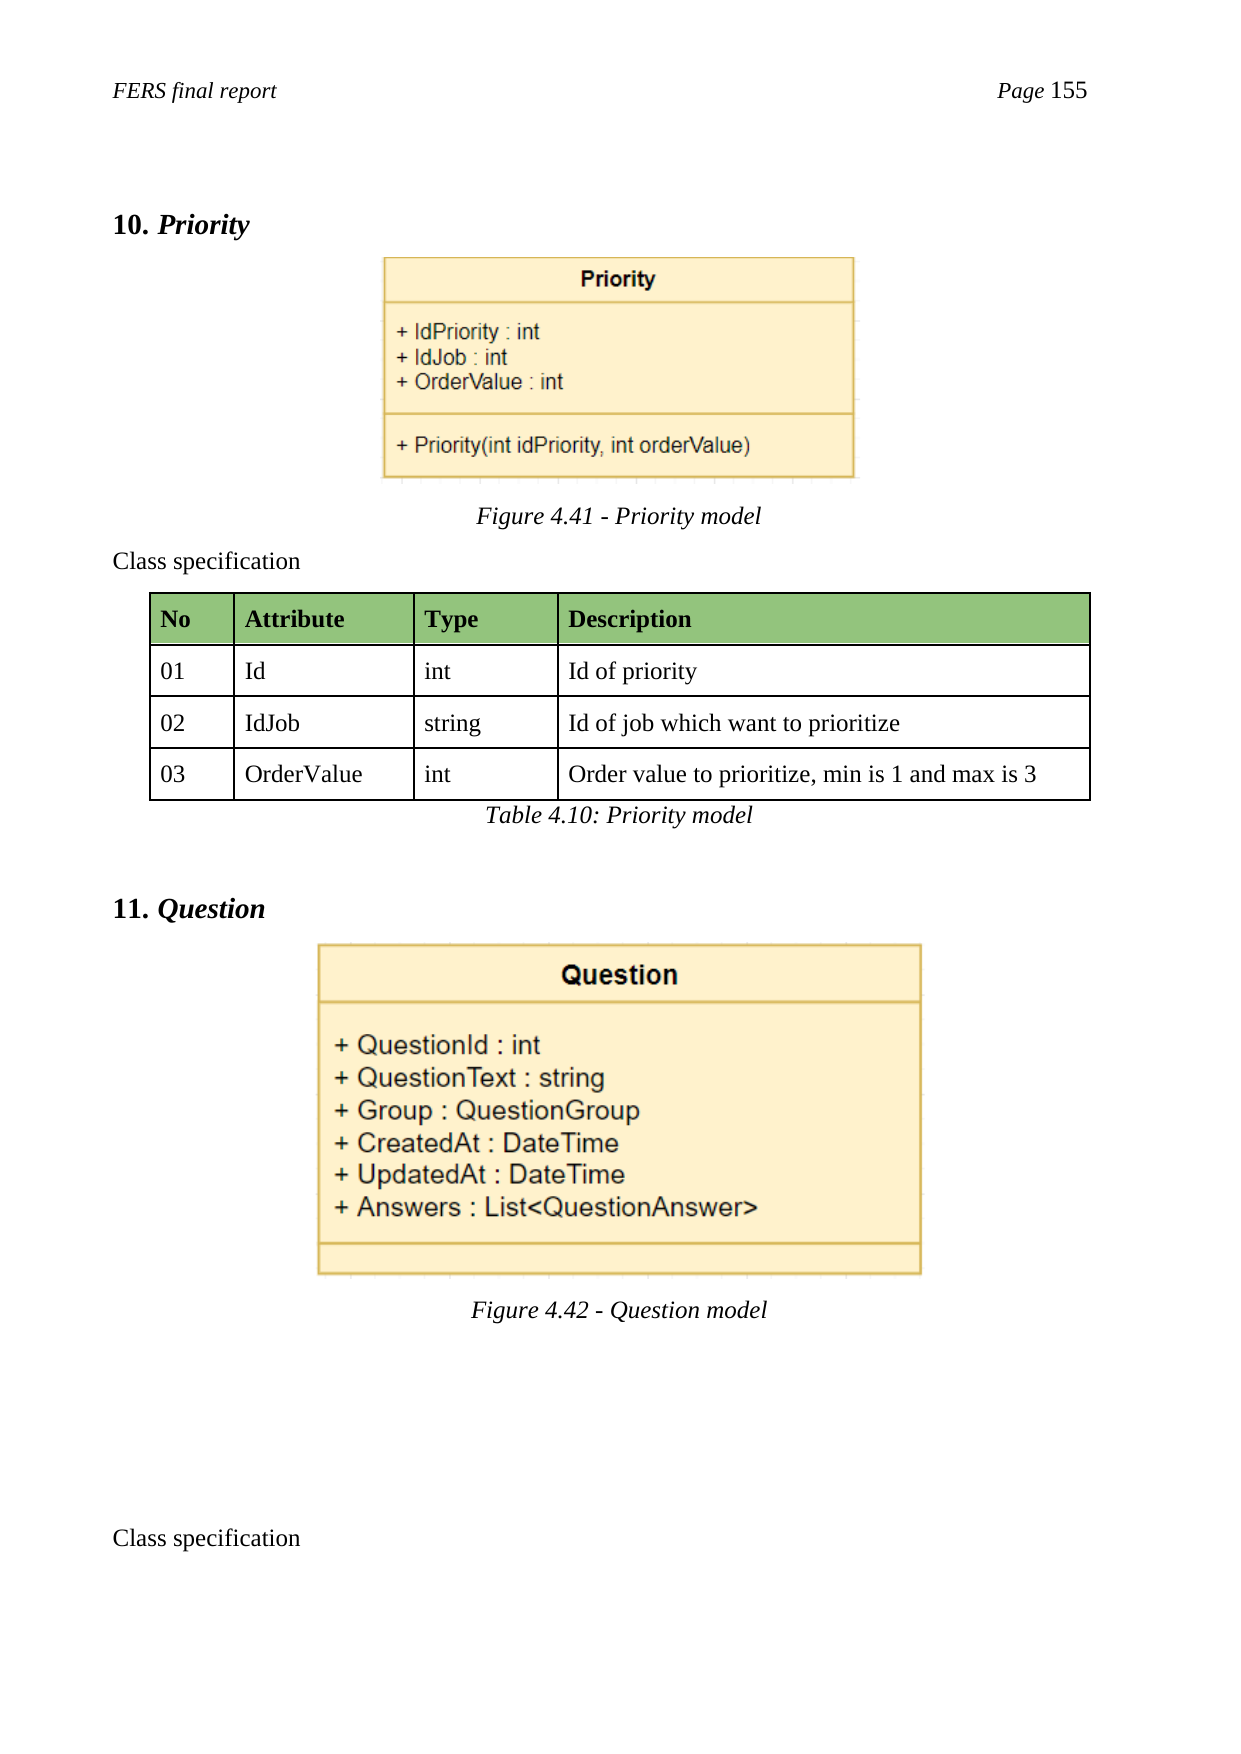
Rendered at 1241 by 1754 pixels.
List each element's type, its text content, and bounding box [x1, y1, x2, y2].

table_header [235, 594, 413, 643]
text Figure 4.41 - Priority model [112, 501, 1128, 529]
text Figure 4.42 - Question model [112, 1295, 1128, 1324]
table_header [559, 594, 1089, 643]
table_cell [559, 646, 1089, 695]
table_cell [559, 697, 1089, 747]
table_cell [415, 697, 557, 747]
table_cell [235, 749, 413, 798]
subtitle Priority [112, 207, 1128, 240]
text Class specification [112, 1523, 1128, 1552]
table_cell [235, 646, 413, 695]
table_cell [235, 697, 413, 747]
picture [380, 257, 861, 484]
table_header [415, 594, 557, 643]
subtitle Question [112, 892, 1128, 925]
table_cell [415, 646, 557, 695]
text Table 4.10: Priority model [112, 801, 1128, 829]
picture [315, 942, 925, 1279]
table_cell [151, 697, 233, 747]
text Class specification [112, 546, 1128, 575]
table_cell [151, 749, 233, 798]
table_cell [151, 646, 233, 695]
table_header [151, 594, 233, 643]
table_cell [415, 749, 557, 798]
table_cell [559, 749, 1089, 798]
